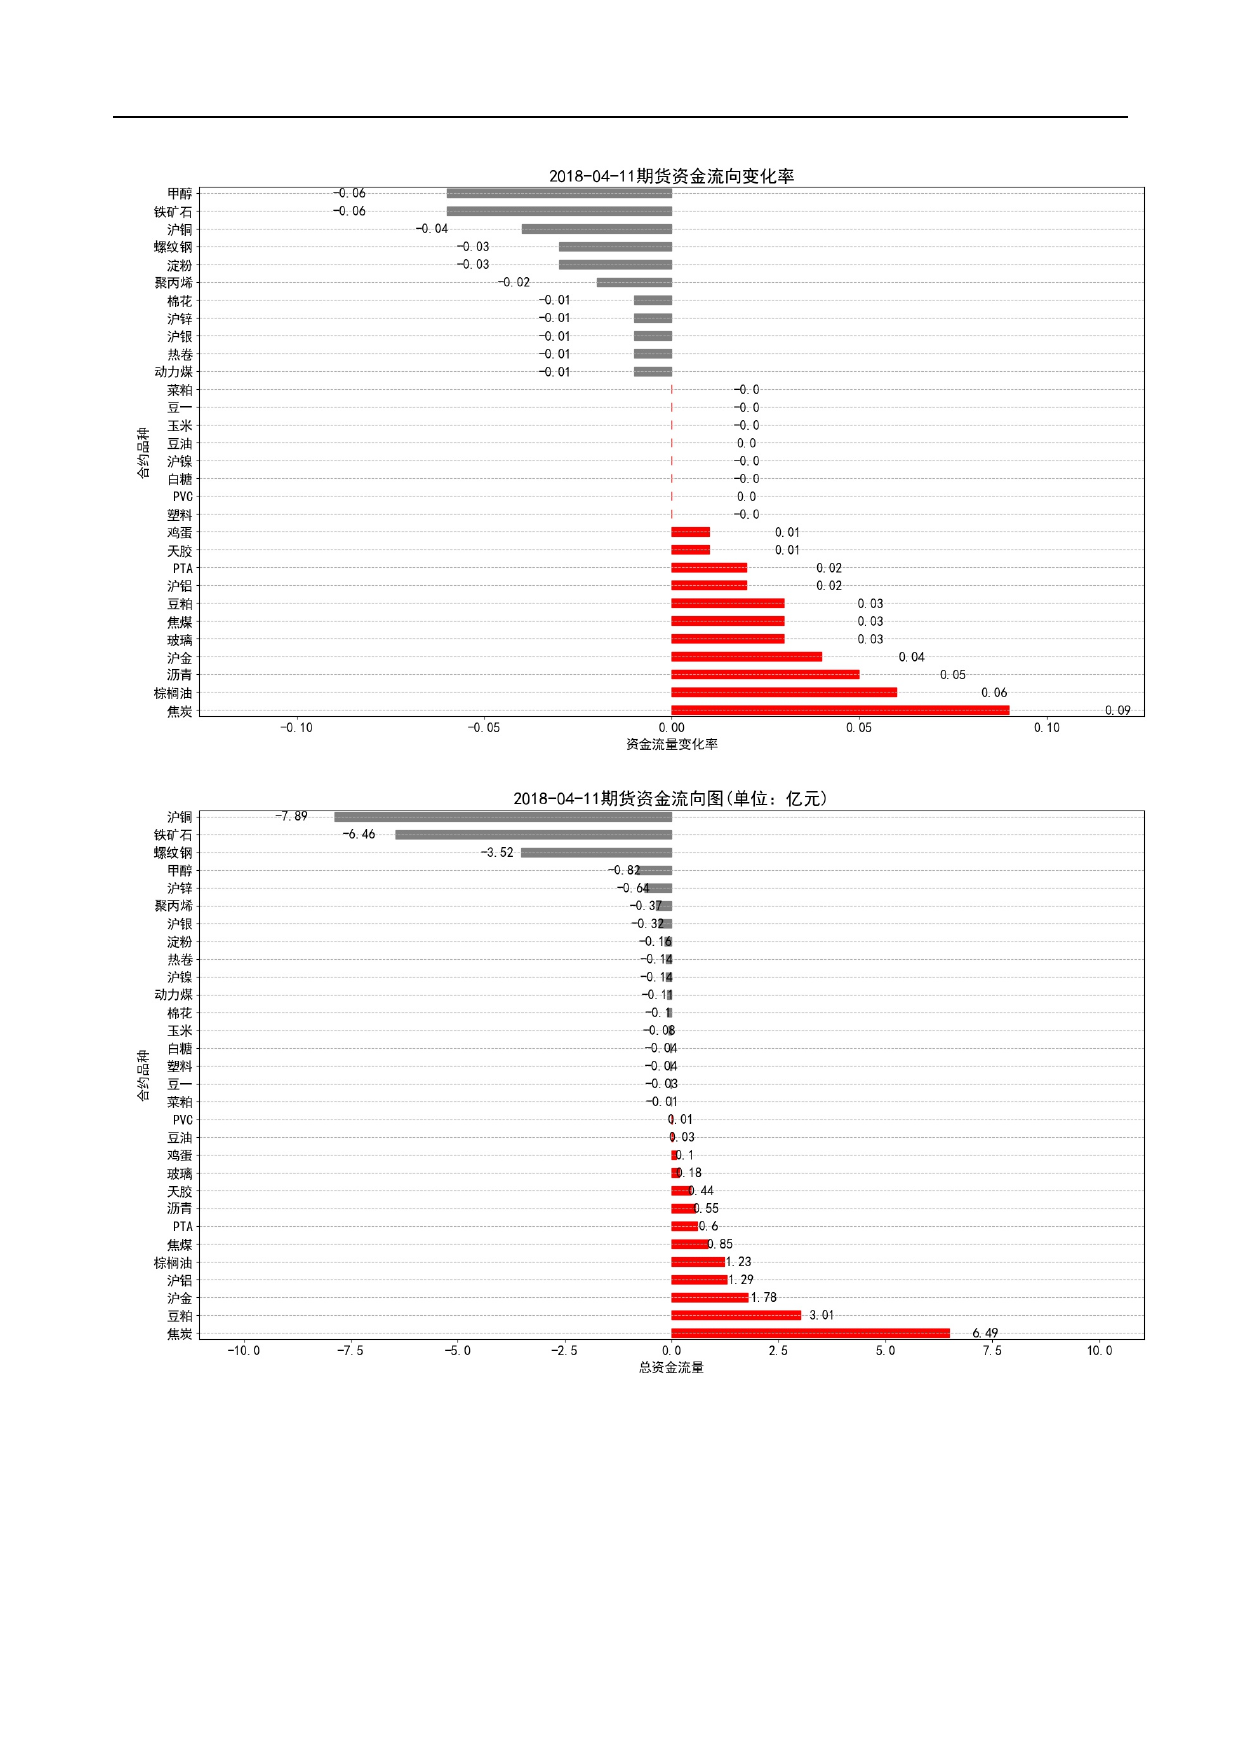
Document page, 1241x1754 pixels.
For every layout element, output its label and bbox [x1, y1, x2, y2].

picture [131, 162, 1152, 756]
picture [131, 784, 1152, 1379]
